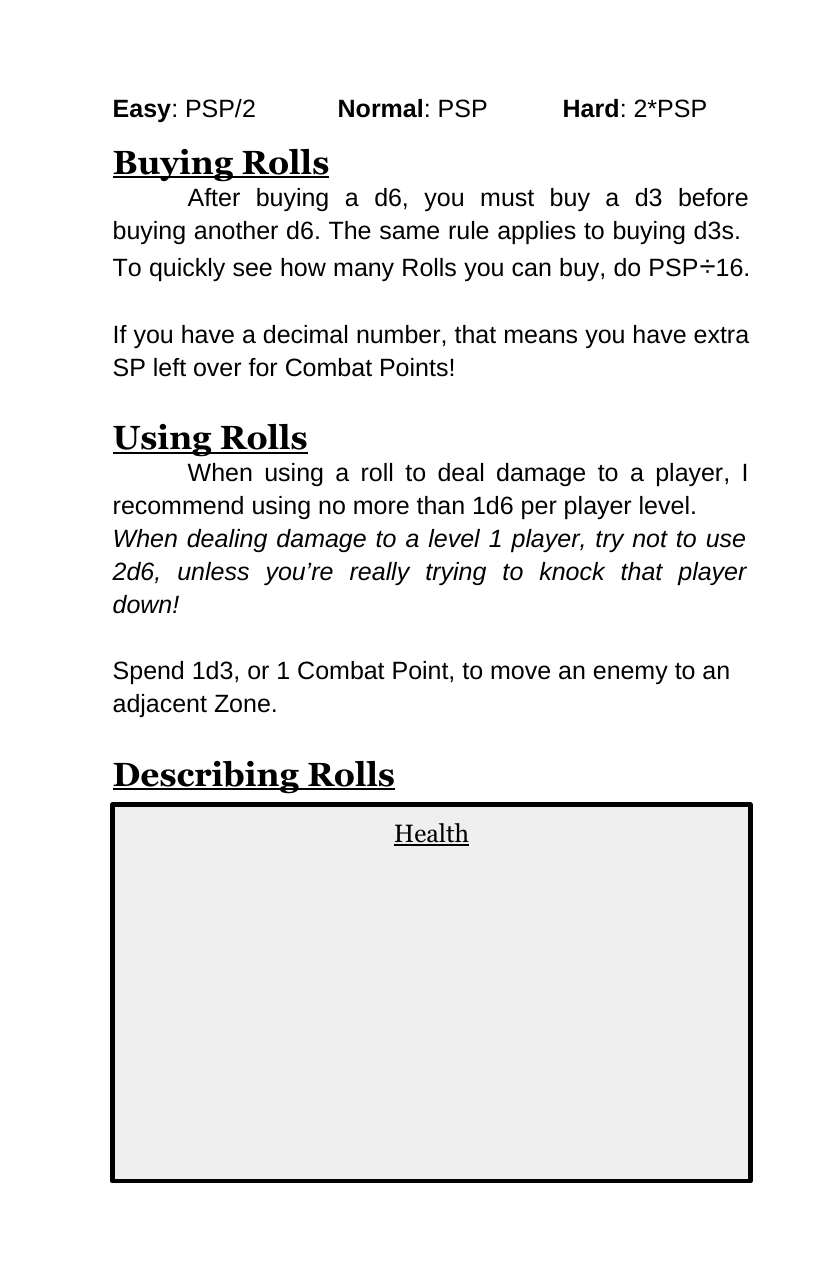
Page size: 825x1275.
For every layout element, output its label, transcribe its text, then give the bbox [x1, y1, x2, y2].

text Easy: PSP/2 Normal: PSP Hard: 2*PSP [112, 94, 750, 123]
text Spend 1d3, or 1 Combat Point, to move an enemy to an adjacent Zone. [112, 656, 750, 718]
subtitle Describing Rolls [112, 756, 750, 793]
subtitle Buying Rolls [112, 144, 750, 182]
subtitle Using Rolls [112, 419, 750, 457]
text After buying a d6, you must buy a d3 before buying another d6. The same rule applies to buying d3s. To quickly see how many Rolls you can buy, do PSP÷16. If you have a decimal number, that means you have extra SP left over for Combat Points! [112, 183, 750, 382]
text When dealing damage to a level 1 player, try not to use 2d6, unless you’re really trying to knock that player down! [112, 524, 750, 619]
text When using a roll to deal damage to a player, I recommend using no more than 1d6 per player level. [112, 458, 750, 520]
